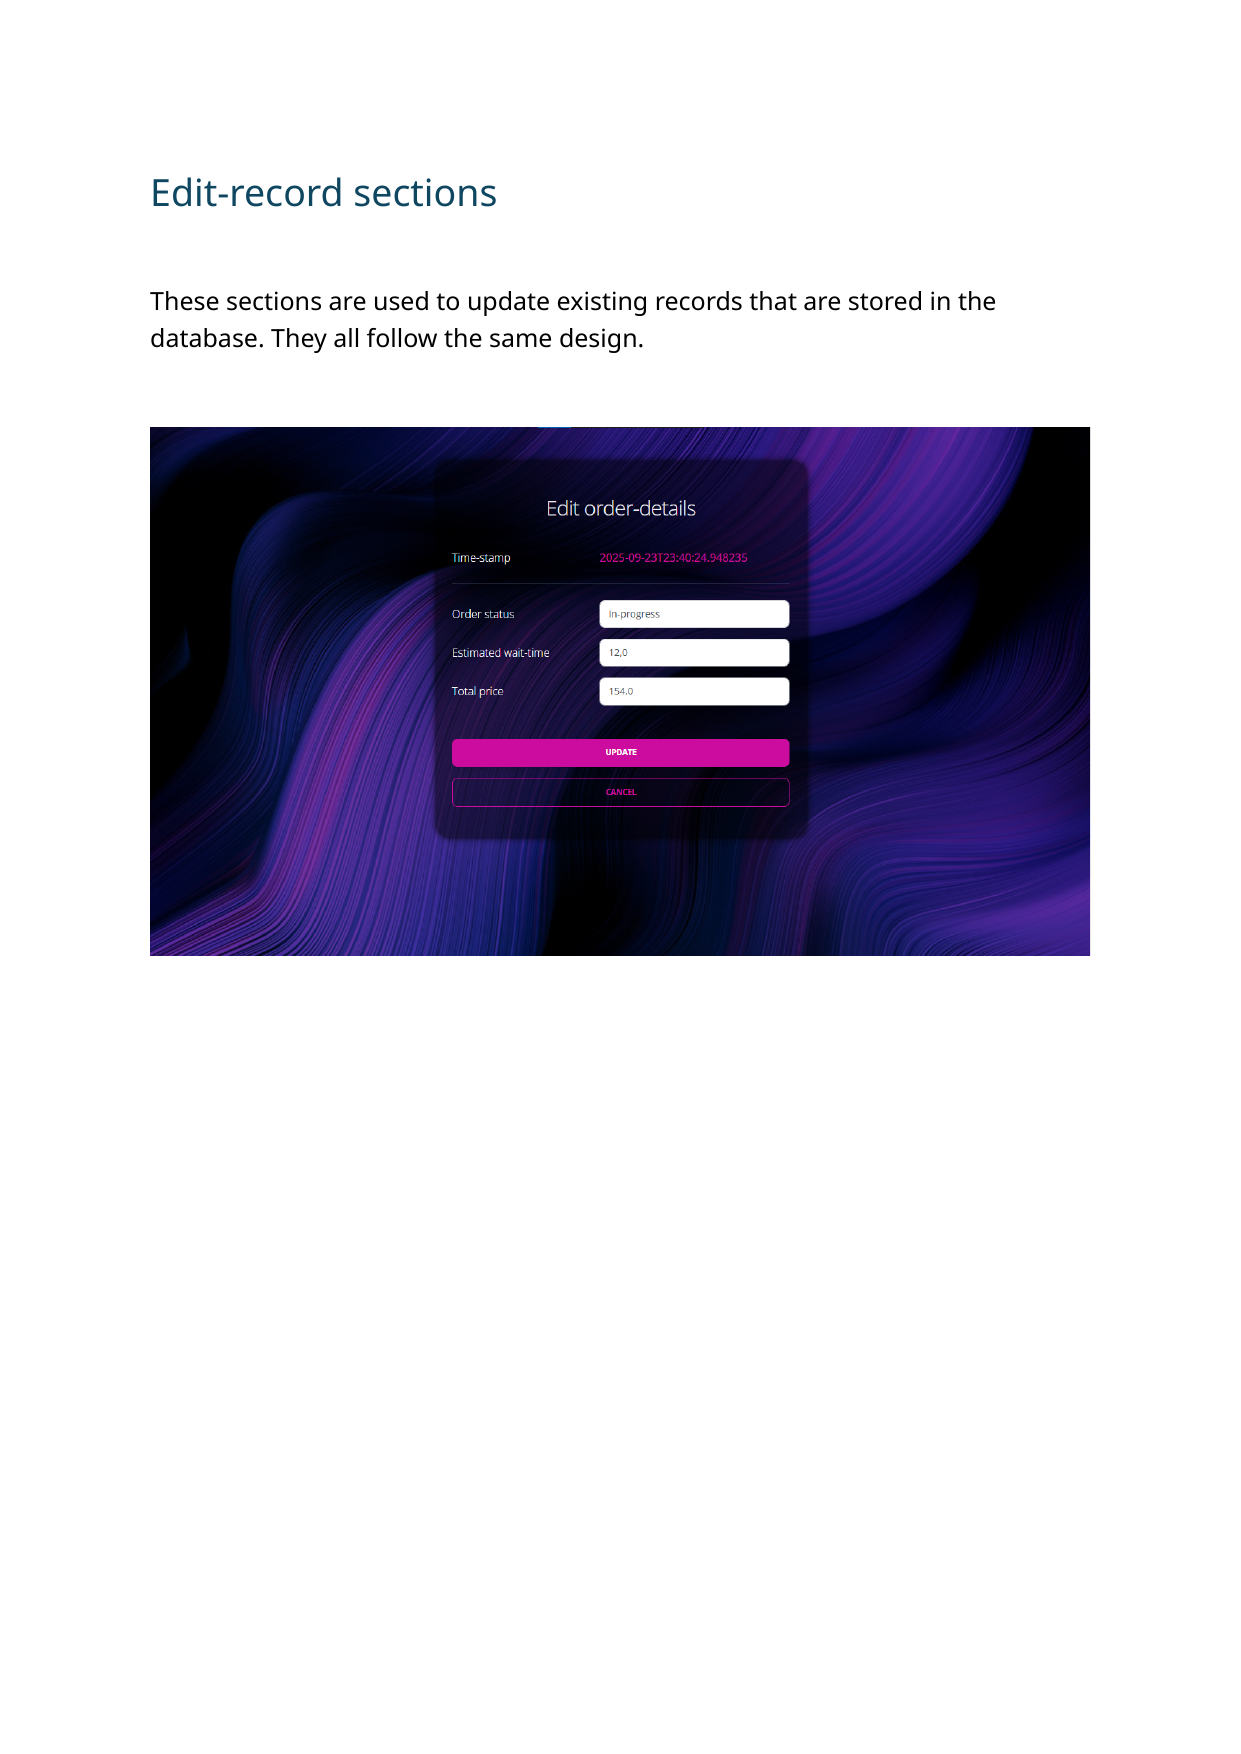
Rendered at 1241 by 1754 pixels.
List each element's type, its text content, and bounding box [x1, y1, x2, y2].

text These sections are used to update existing records that are stored in the database. They all follow the same design. [150, 283, 1090, 354]
subtitle Edit-record sections [150, 167, 1090, 218]
picture [150, 427, 1091, 956]
